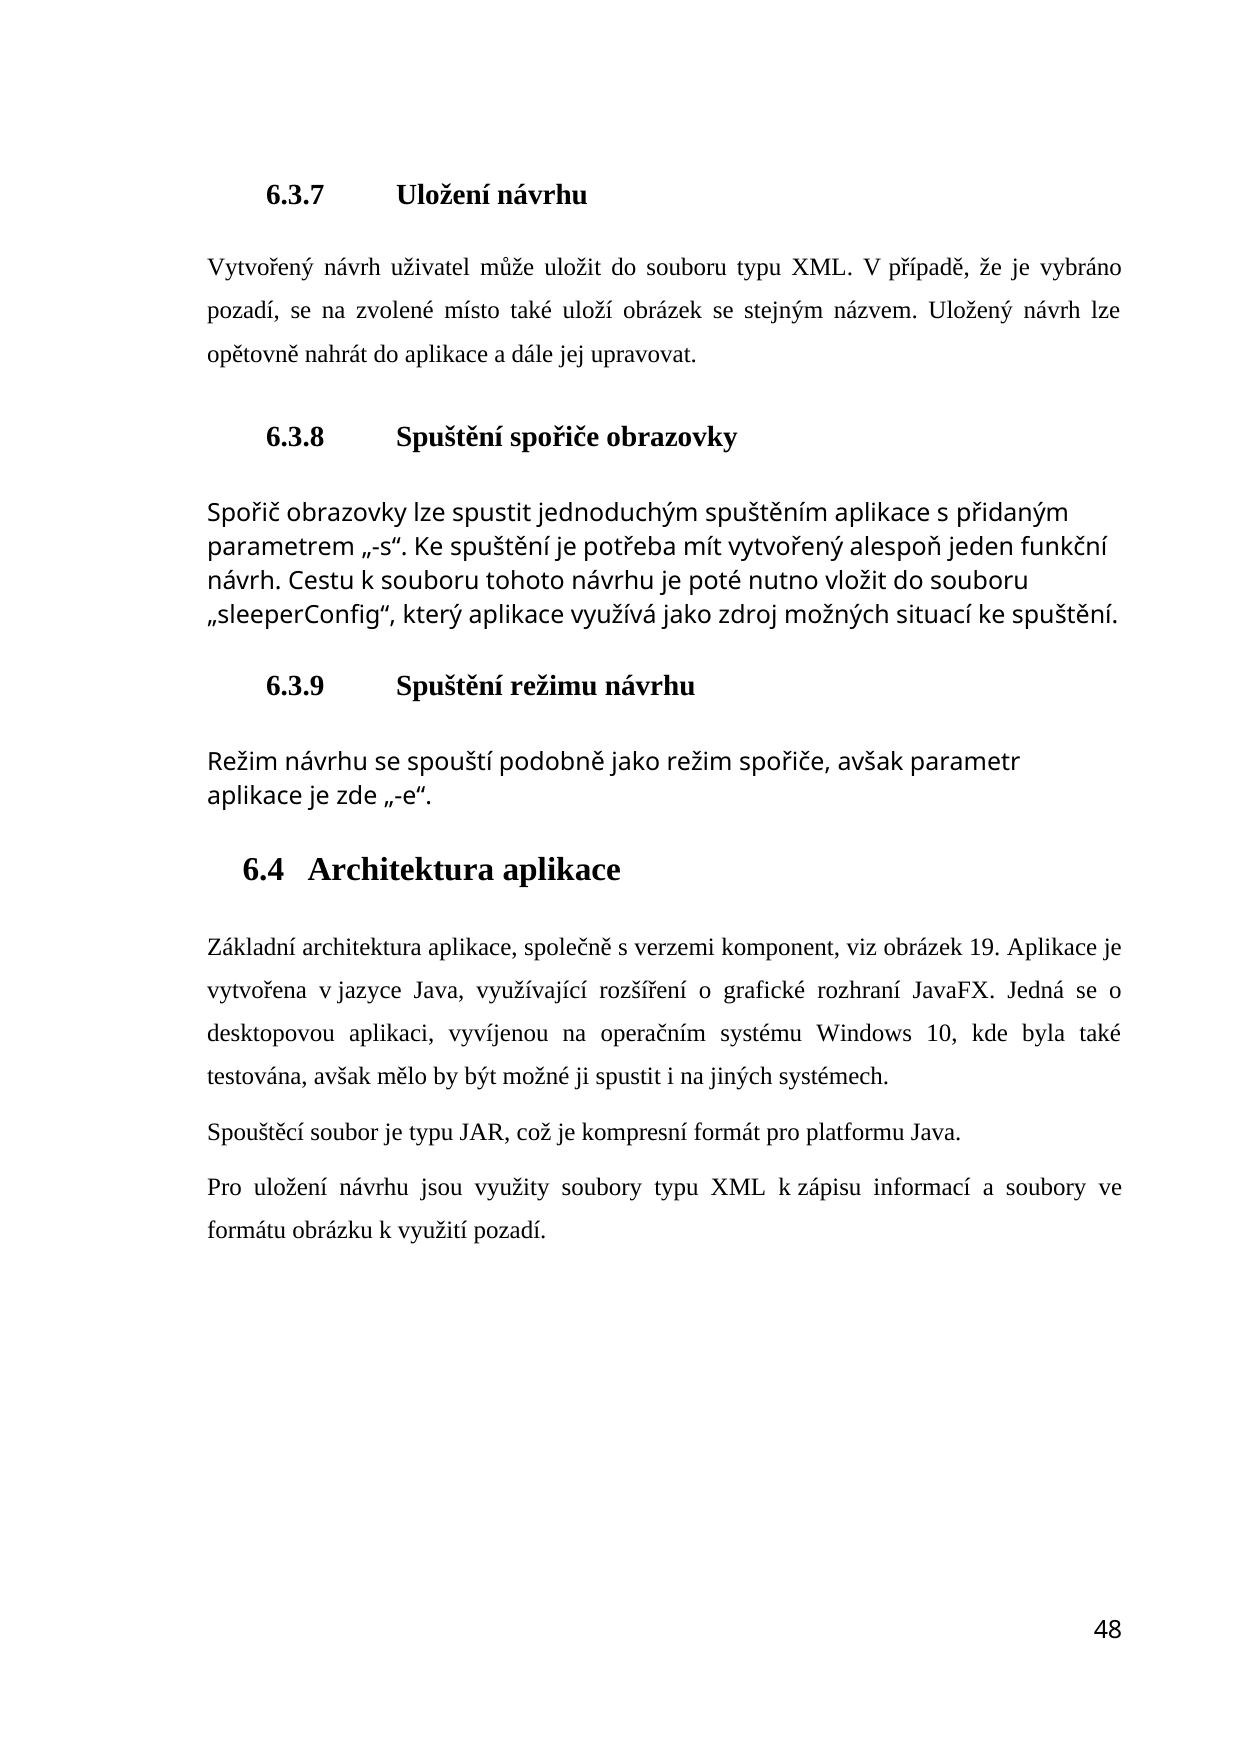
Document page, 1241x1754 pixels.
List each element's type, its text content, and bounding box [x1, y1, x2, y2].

text Pro uložení návrhu jsou využity soubory typu XML k zápisu informací a soubory ve formátu obrázku k využití pozadí. [207, 1172, 1122, 1244]
text Režim návrhu se spouští podobně jako režim spořiče, avšak parametr aplikace je zde „-e“. [207, 744, 1122, 812]
text Základní architektura aplikace, společně s verzemi komponent, viz obrázek 19. Aplikace je vytvořena v jazyce Java, využívající rozšíření o grafické rozhraní JavaFX. Jedná se o desktopovou aplikaci, vyvíjenou na operačním systému Windows 10, kde byla také testována, avšak mělo by být možné ji spustit i na jiných systémech. [207, 932, 1122, 1090]
text Spuštění spořiče obrazovky [266, 419, 1122, 453]
text Spouštěcí soubor je typu JAR, což je kompresní formát pro platformu Java. [207, 1117, 1122, 1146]
text Vytvořený návrh uživatel může uložit do souboru typu XML. V případě, že je vybráno pozadí, se na zvolené místo také uloží obrázek se stejným názvem. Uložený návrh lze opětovně nahrát do aplikace a dále jej upravovat. [207, 252, 1122, 367]
text Uložení návrhu [266, 177, 1122, 211]
text Spuštění režimu návrhu [266, 668, 1122, 702]
text Spořič obrazovky lze spustit jednoduchým spuštěním aplikace s přidaným parametrem „-s“. Ke spuštění je potřeba mít vytvořený alespoň jeden funkční návrh. Cestu k souboru tohoto návrhu je poté nutno vložit do souboru „sleeperConfig“, který aplikace využívá jako zdroj možných situací ke spuštění. [207, 495, 1122, 631]
